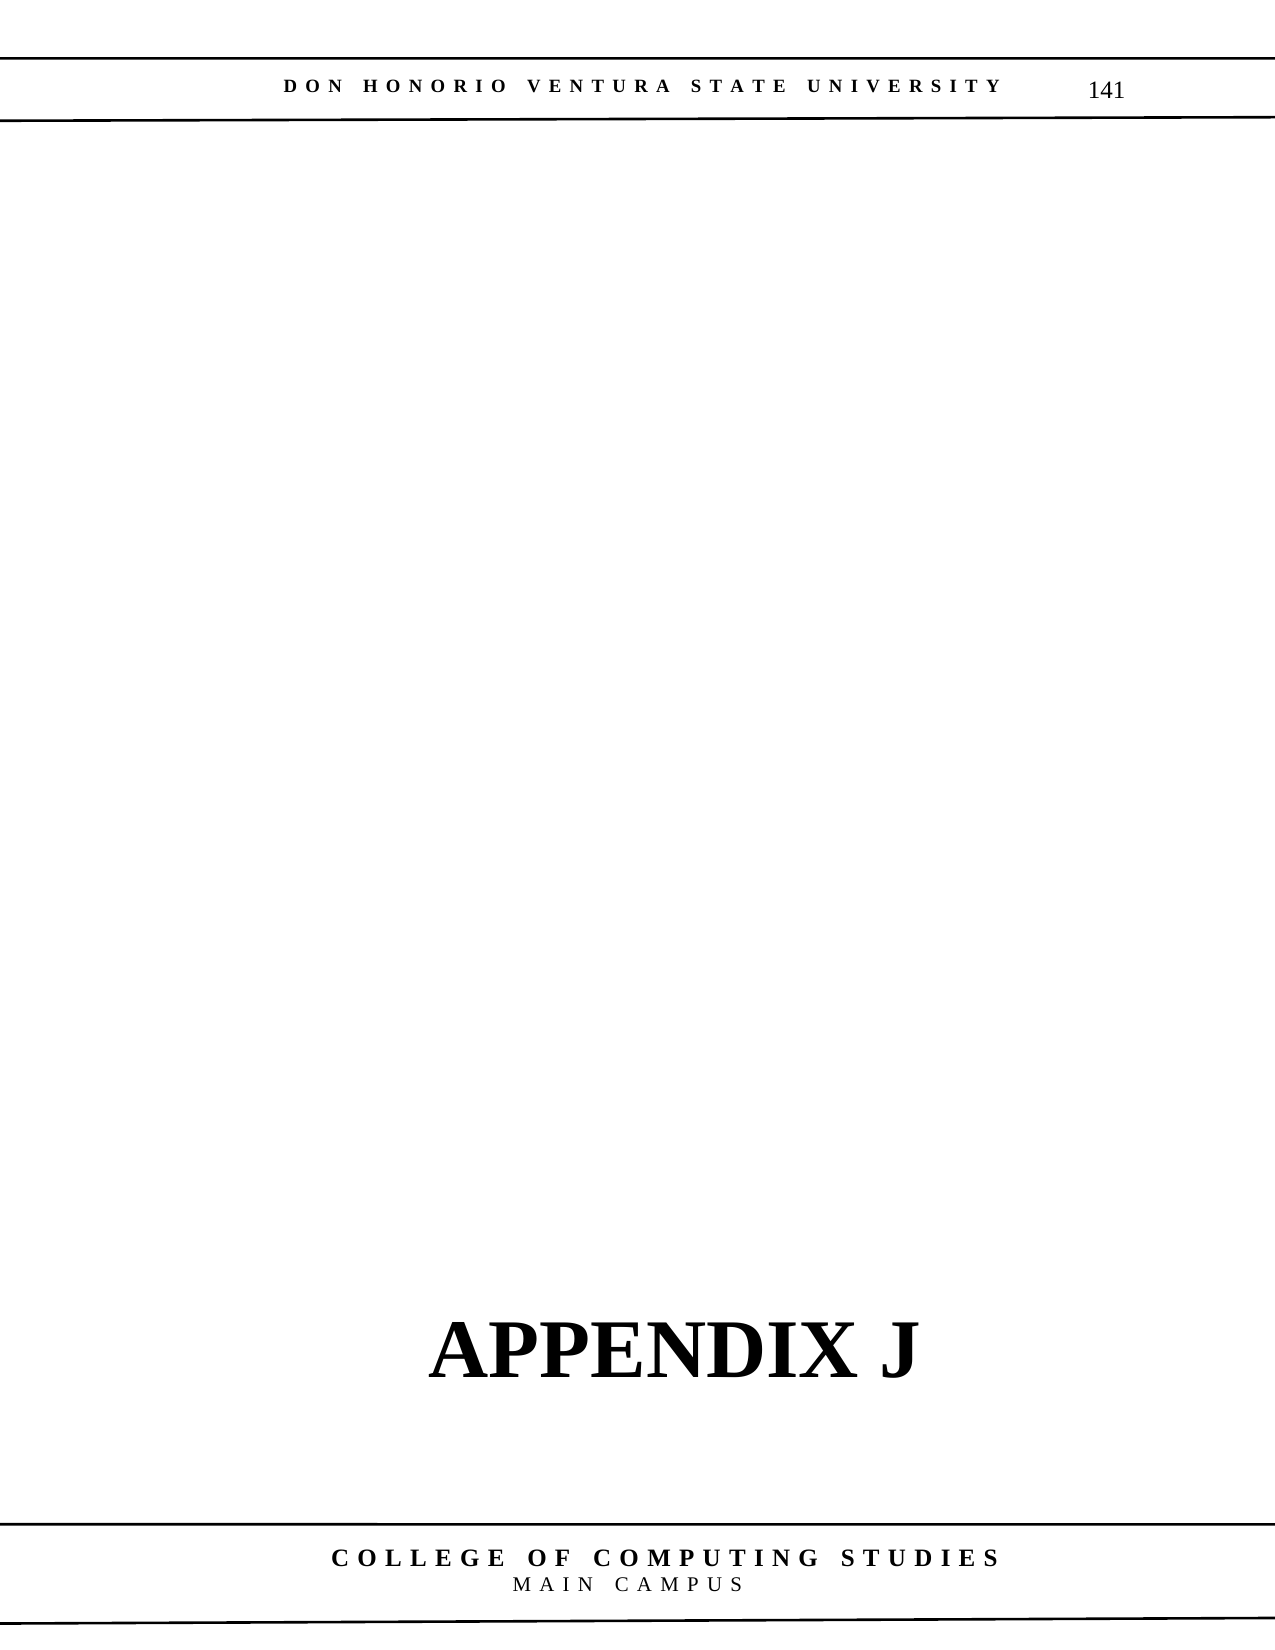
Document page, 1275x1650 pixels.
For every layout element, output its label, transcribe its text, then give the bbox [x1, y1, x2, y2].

text APPENDIX J [225, 1300, 1125, 1396]
